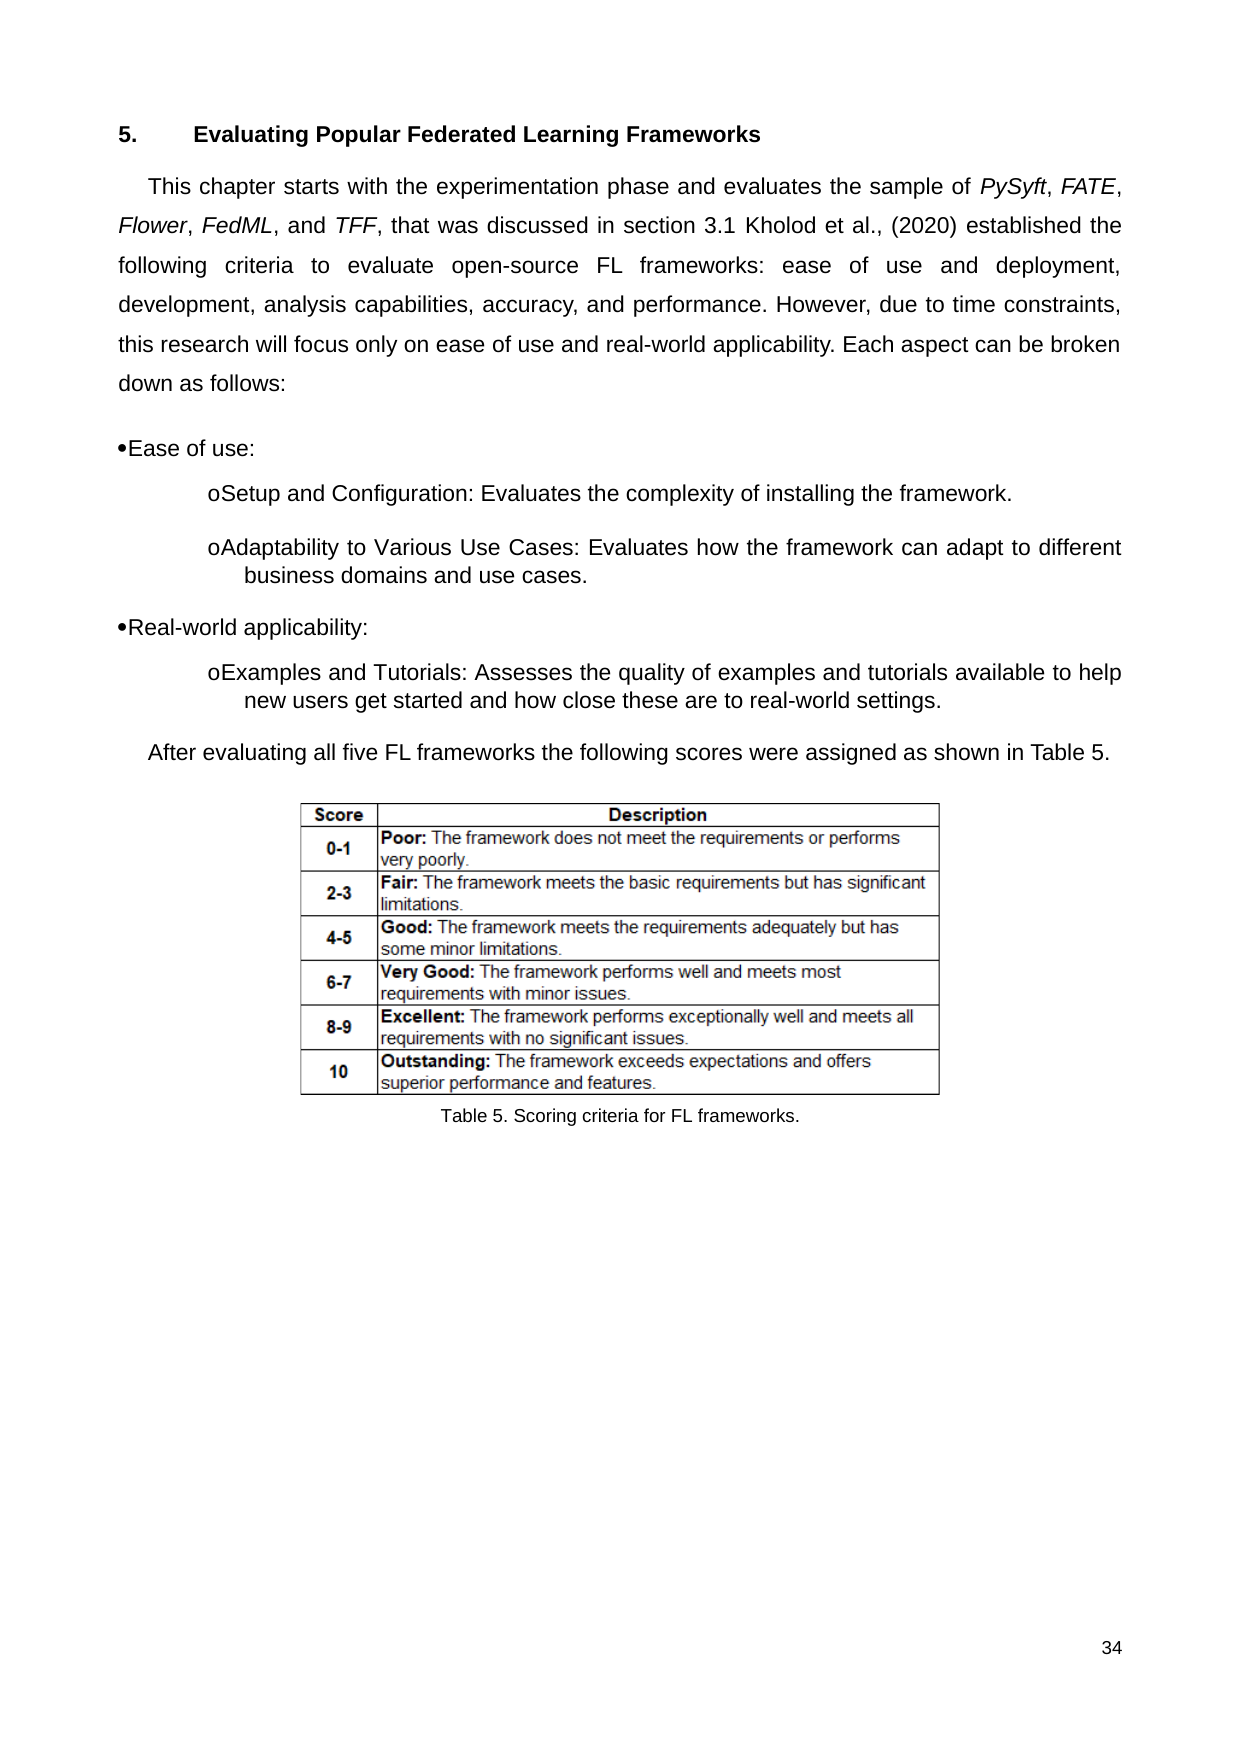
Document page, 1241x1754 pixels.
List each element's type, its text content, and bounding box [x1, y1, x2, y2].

text Adaptability to Various Use Cases: Evaluates how the framework can adapt to different business domains and use cases. [207, 534, 1122, 588]
subtitle 5. Evaluating Popular Federated Learning Frameworks [118, 121, 1122, 148]
text Setup and Configuration: Evaluates the complexity of installing the framework. [207, 480, 1122, 509]
text Examples and Tutorials: Assesses the quality of examples and tutorials available to help new users get started and how close these are to real-world settings. [207, 659, 1122, 714]
text Real-world applicability: [118, 613, 1122, 640]
text This chapter starts with the experimentation phase and evaluates the sample of PySyft, FATE, Flower, FedML, and TFF, that was discussed in section 3.1 Kholod et al., (2020) established the following criteria to evaluate open-source FL frameworks: ease of use and deployment, development, analysis capabilities, accuracy, and performance. However, due to time constraints, this research will focus only on ease of use and real-world applicability. Each aspect can be broken down as follows: [118, 173, 1122, 397]
text After evaluating all five FL frameworks the following scores were assigned as shown in Table 5. [118, 739, 1122, 765]
text Ease of use: [118, 435, 1122, 461]
picture [300, 803, 940, 1095]
